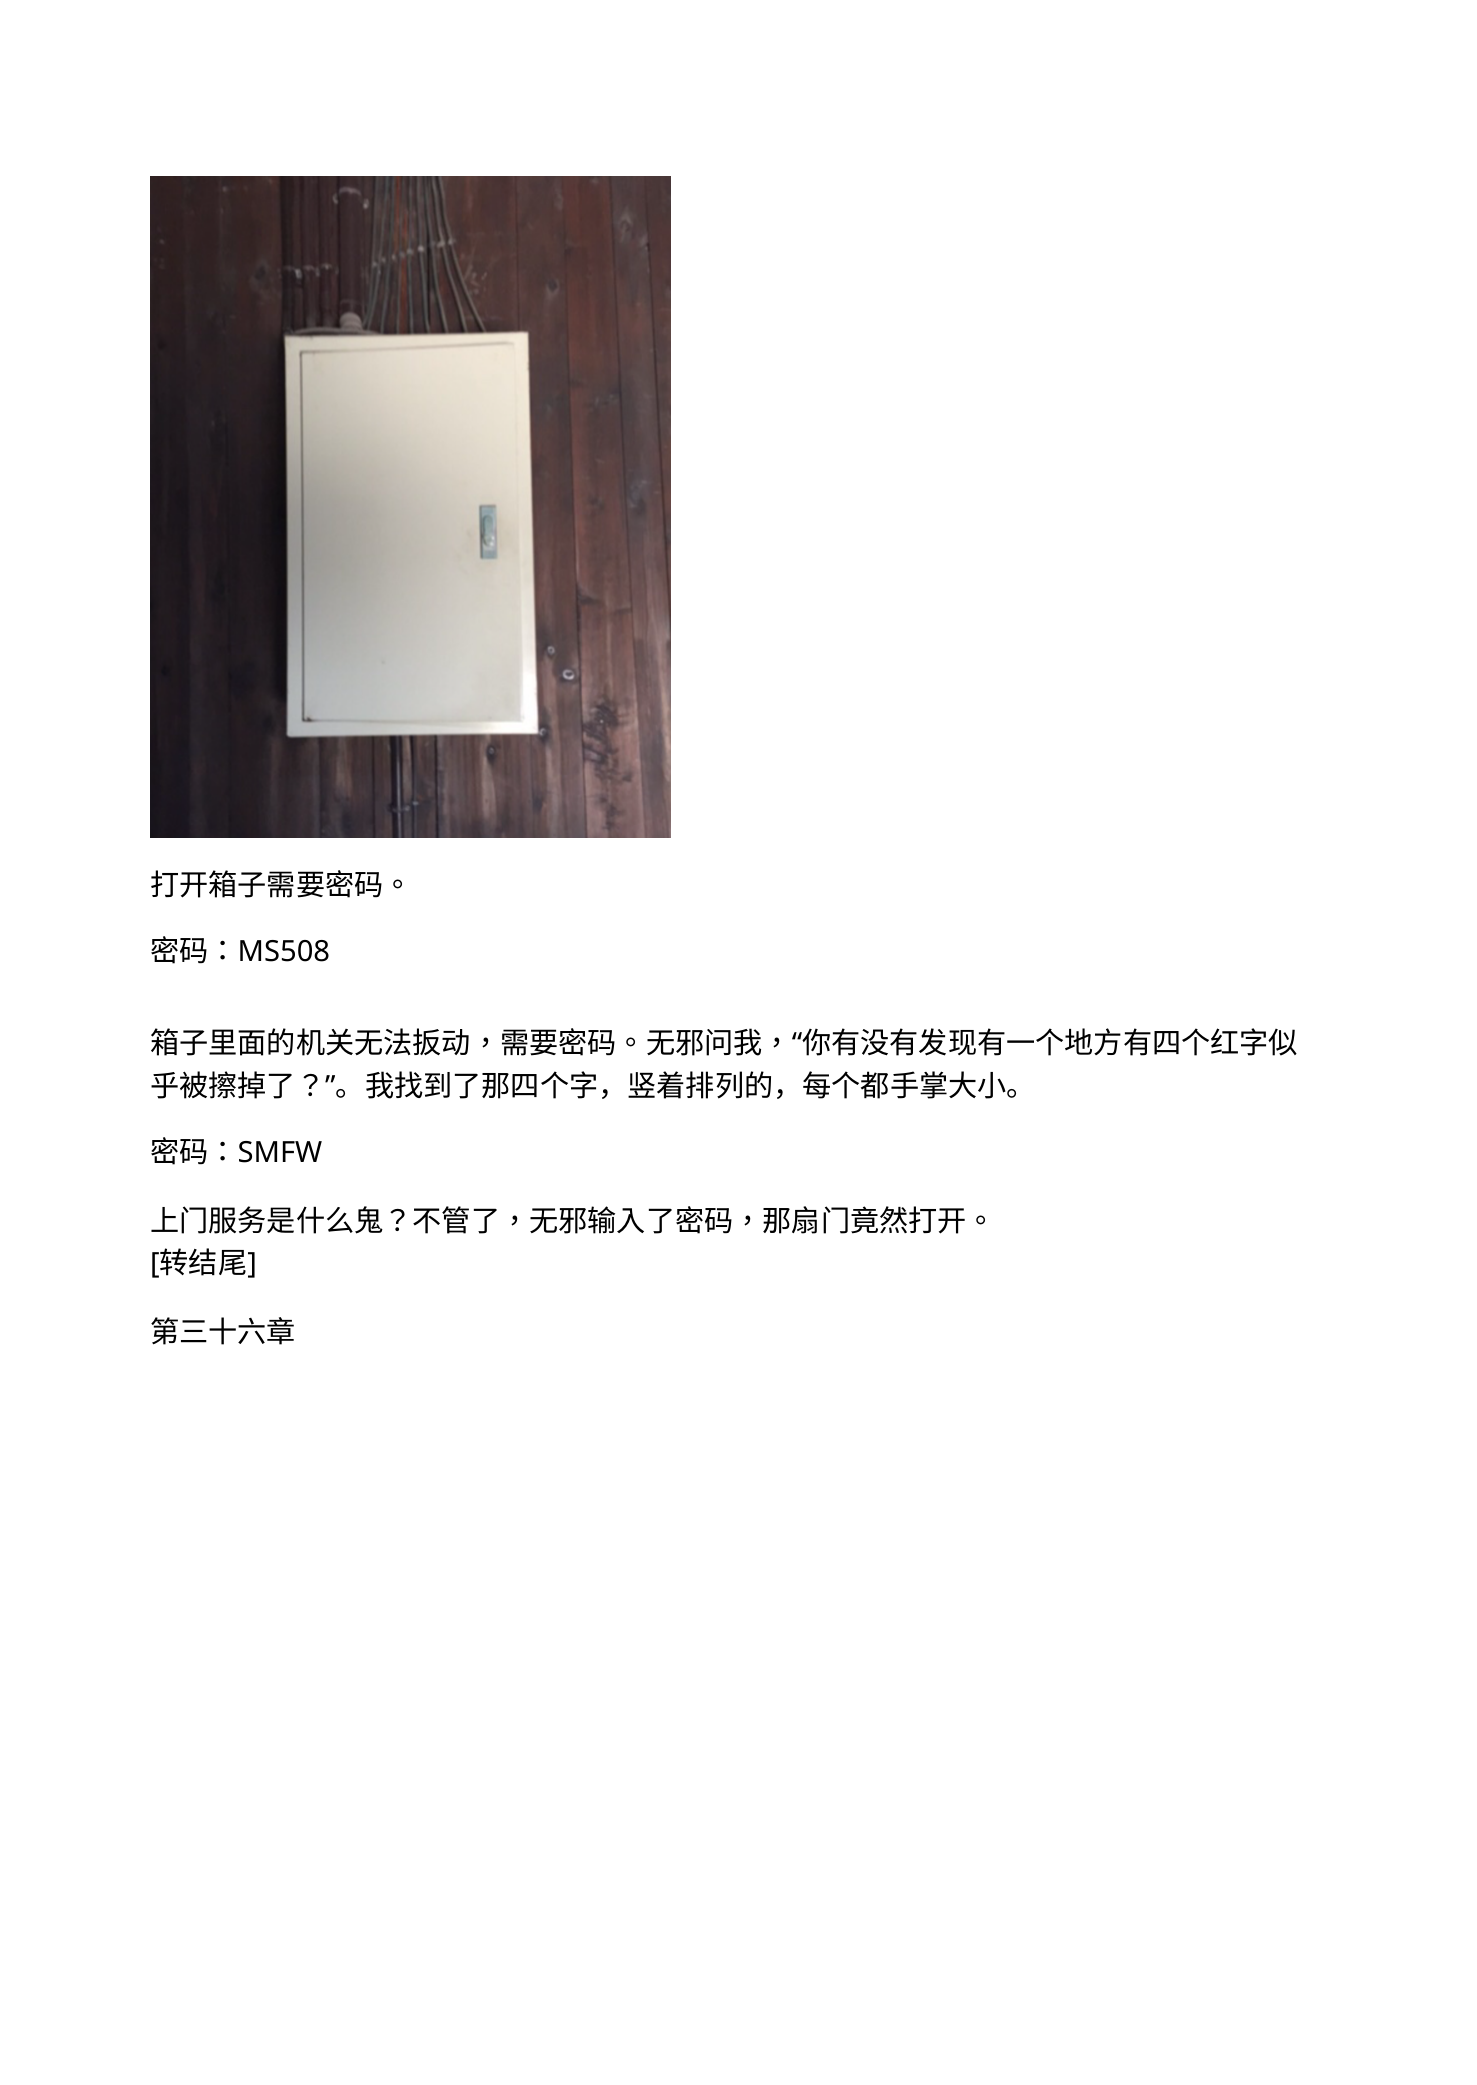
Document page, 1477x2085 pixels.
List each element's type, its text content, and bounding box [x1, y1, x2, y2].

text 第三十六章 [150, 1308, 1326, 1351]
text 密码：MS508 [150, 930, 1326, 970]
text [转结尾] [150, 1240, 1326, 1282]
picture [150, 176, 671, 838]
text 箱子里面的机关无法扳动，需要密码。无邪问我，“你有没有发现有一个地方有四个红字似乎被擦掉了？”。我找到了那四个字，竖着排列的，每个都手掌大小。 [150, 1023, 1326, 1105]
text 密码：SMFW [150, 1131, 1326, 1197]
text 上门服务是什么鬼？不管了，无邪输入了密码，那扇门竟然打开。 [150, 1197, 1326, 1240]
text 打开箱子需要密码。 [150, 864, 1326, 904]
